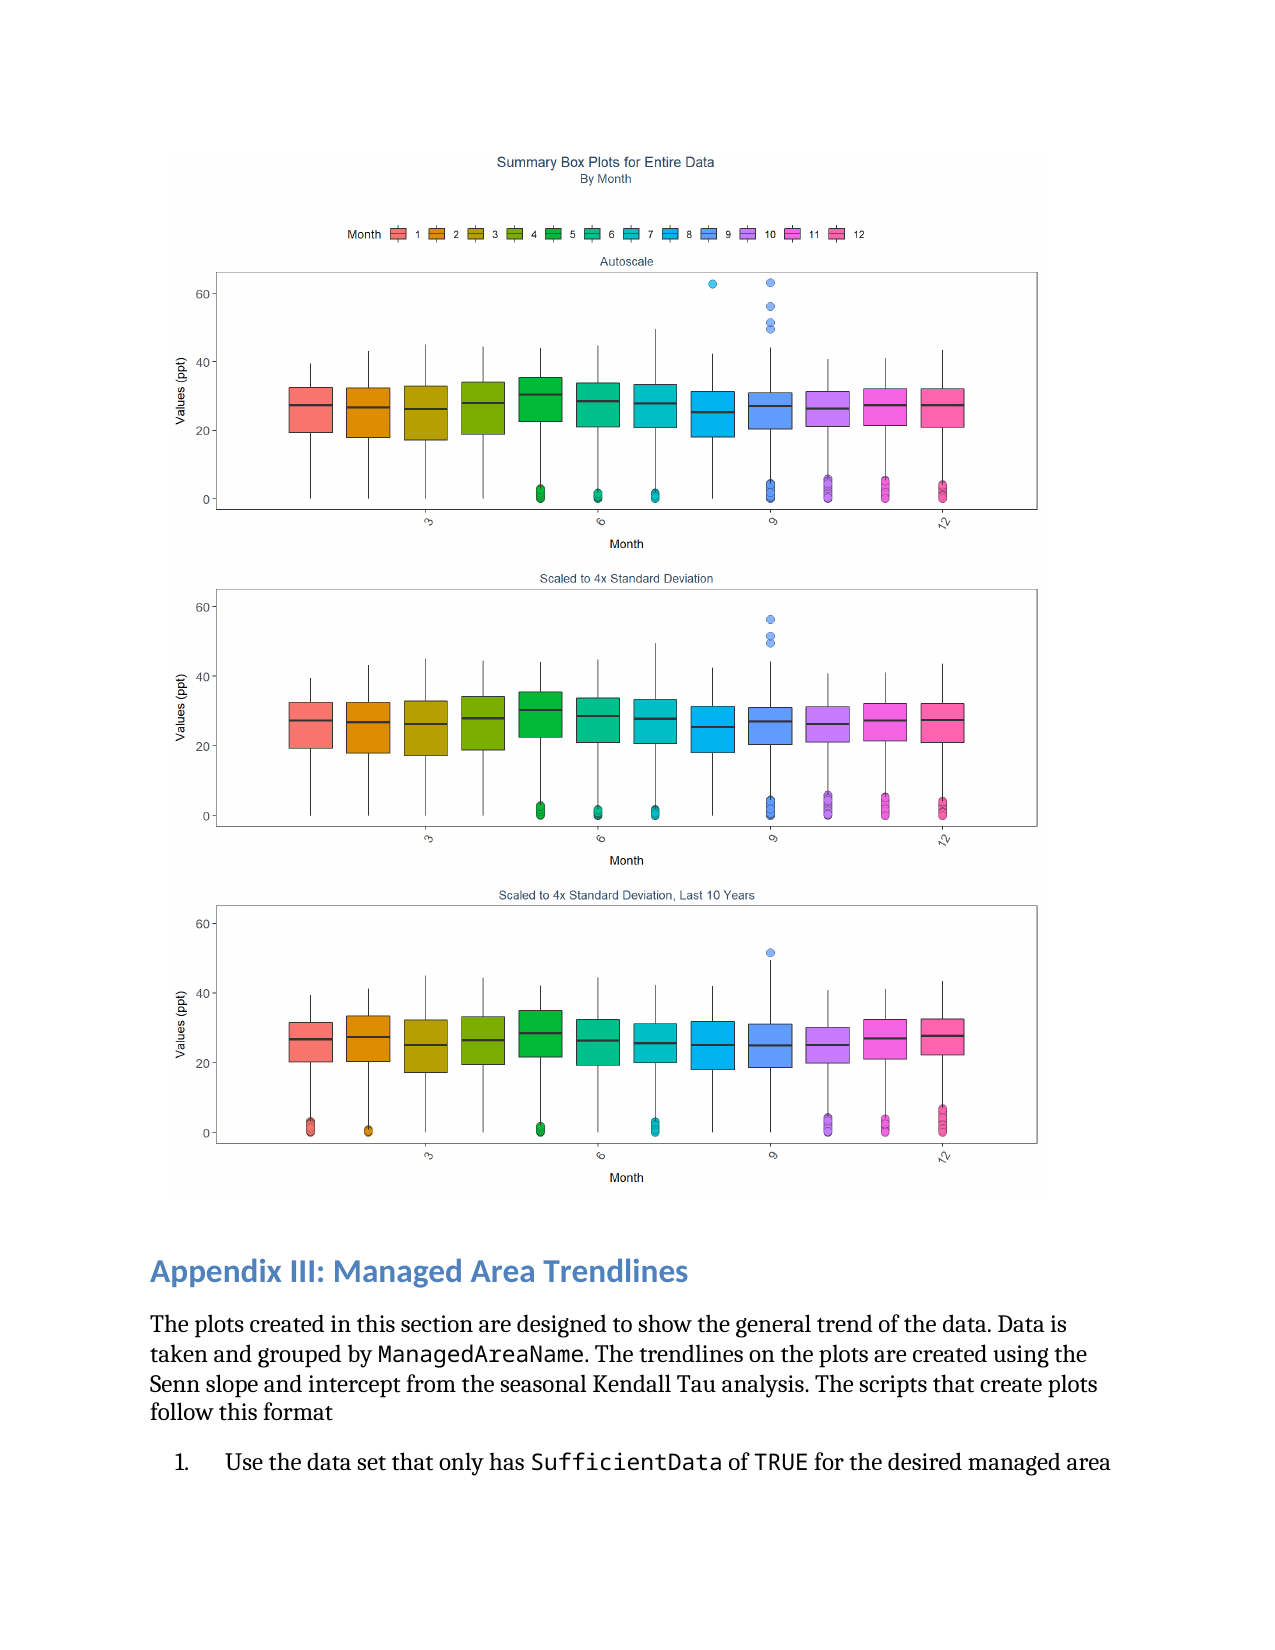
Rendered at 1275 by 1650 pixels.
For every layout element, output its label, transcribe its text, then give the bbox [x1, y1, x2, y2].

list Use the data set that only has SufficientData of TRUE for the desired managed area [175, 1446, 1125, 1477]
text The plots created in this section are designed to show the general trend of the data. Data is taken and grouped by ManagedAreaName. The trendlines on the plots are created using the Senn slope and intercept from the seasonal Kendall Tau analysis. The scripts that create plots follow this format [150, 1309, 1125, 1427]
subtitle Appendix III: Managed Area Trendlines [150, 1250, 1125, 1291]
picture [168, 150, 1044, 1200]
